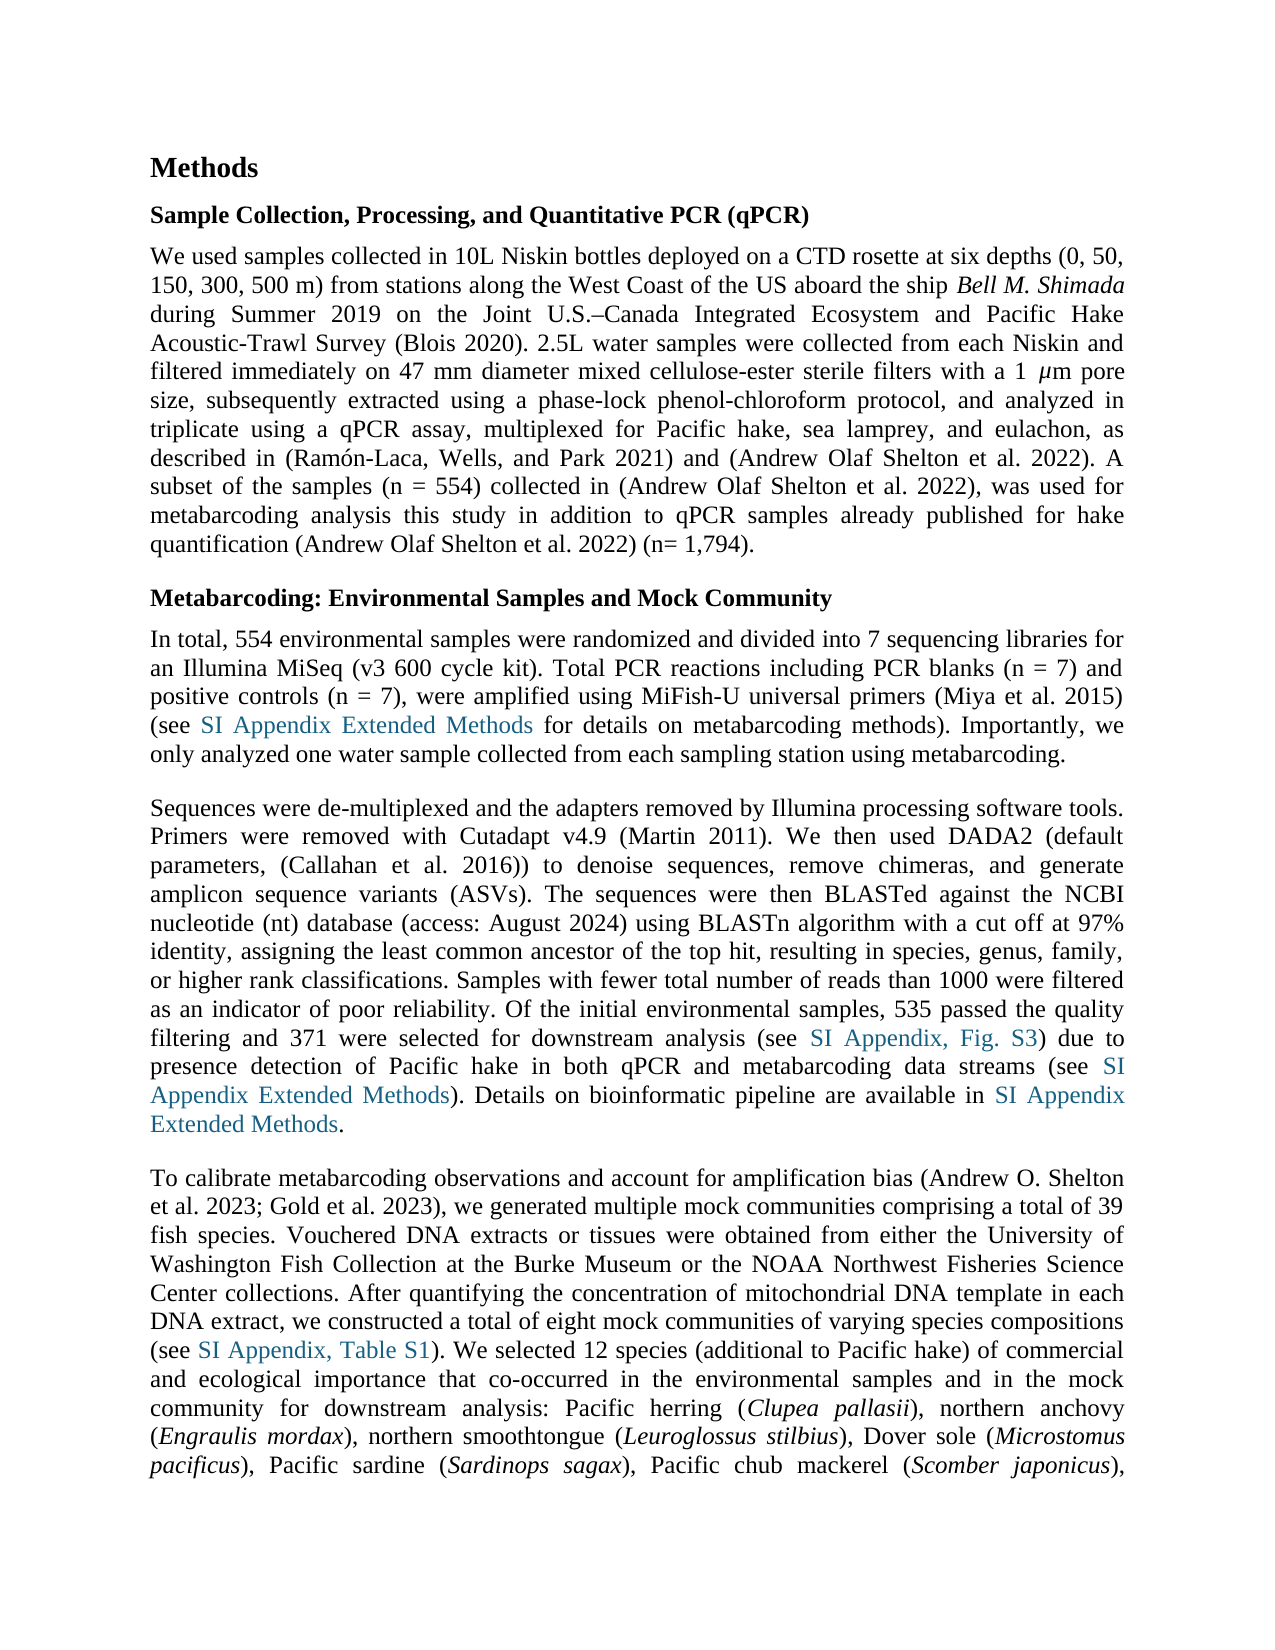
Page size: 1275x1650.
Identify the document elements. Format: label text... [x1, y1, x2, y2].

subtitle Metabarcoding: Environmental Samples and Mock Community [150, 583, 1125, 611]
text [150, 1163, 1125, 1479]
text Sequences were de-multiplexed and the adapters removed by Illumina processing software tools. Primers were removed with Cutadapt v4.9 (Martin 2011). We then used DADA2 (default parameters, (Callahan et al. 2016)) to denoise sequences, remove chimeras, and generate amplicon sequence variants (ASVs). The sequences were then BLASTed against the NCBI nucleotide (nt) database (access: August 2024) using BLASTn algorithm with a cut off at 97% identity, assigning the least common ancestor of the top hit, resulting in species, genus, family, or higher rank classifications. Samples with fewer total number of reads than 1000 were filtered as an indicator of poor reliability. Of the initial environmental samples, 535 passed the quality filtering and 371 were selected for downstream analysis (see SI Appendix, Fig. S3) due to presence detection of Pacific hake in both qPCR and metabarcoding data streams (see SI Appendix Extended Methods). Details on bioinformatic pipeline are available in SI Appendix Extended Methods. [150, 793, 1125, 1138]
subtitle Sample Collection, Processing, and Quantitative PCR (qPCR) [150, 200, 1125, 229]
text We used samples collected in 10L Niskin bottles deployed on a CTD rosette at six depths (0, 50, 150, 300, 500 m) from stations along the West Coast of the US aboard the ship Bell M. Shimada during Summer 2019 on the Joint U.S.–Canada Integrated Ecosystem and Pacific Hake Acoustic-Trawl Survey (Blois 2020). 2.5L water samples were collected from each Niskin and filtered immediately on 47 mm diameter mixed cellulose-ester sterile filters with a 1 m pore size, subsequently extracted using a phase-lock phenol-chloroform protocol, and analyzed in triplicate using a qPCR assay, multiplexed for Pacific hake, sea lamprey, and eulachon, as described in (Ramón-Laca, Wells, and Park 2021) and (Andrew Olaf Shelton et al. 2022). A subset of the samples (n = 554) collected in (Andrew Olaf Shelton et al. 2022), was used for metabarcoding analysis this study in addition to qPCR samples already published for hake quantification (Andrew Olaf Shelton et al. 2022) (n= 1,794). [150, 241, 1125, 558]
text In total, 554 environmental samples were randomized and divided into 7 sequencing libraries for an Illumina MiSeq (v3 600 cycle kit). Total PCR reactions including PCR blanks (n = 7) and positive controls (n = 7), were amplified using MiFish-U universal primers (Miya et al. 2015) (see SI Appendix Extended Methods for details on metabarcoding methods). Importantly, we only analyzed one water sample collected from each sampling station using metabarcoding. [150, 624, 1125, 768]
subtitle Methods [150, 150, 1125, 183]
